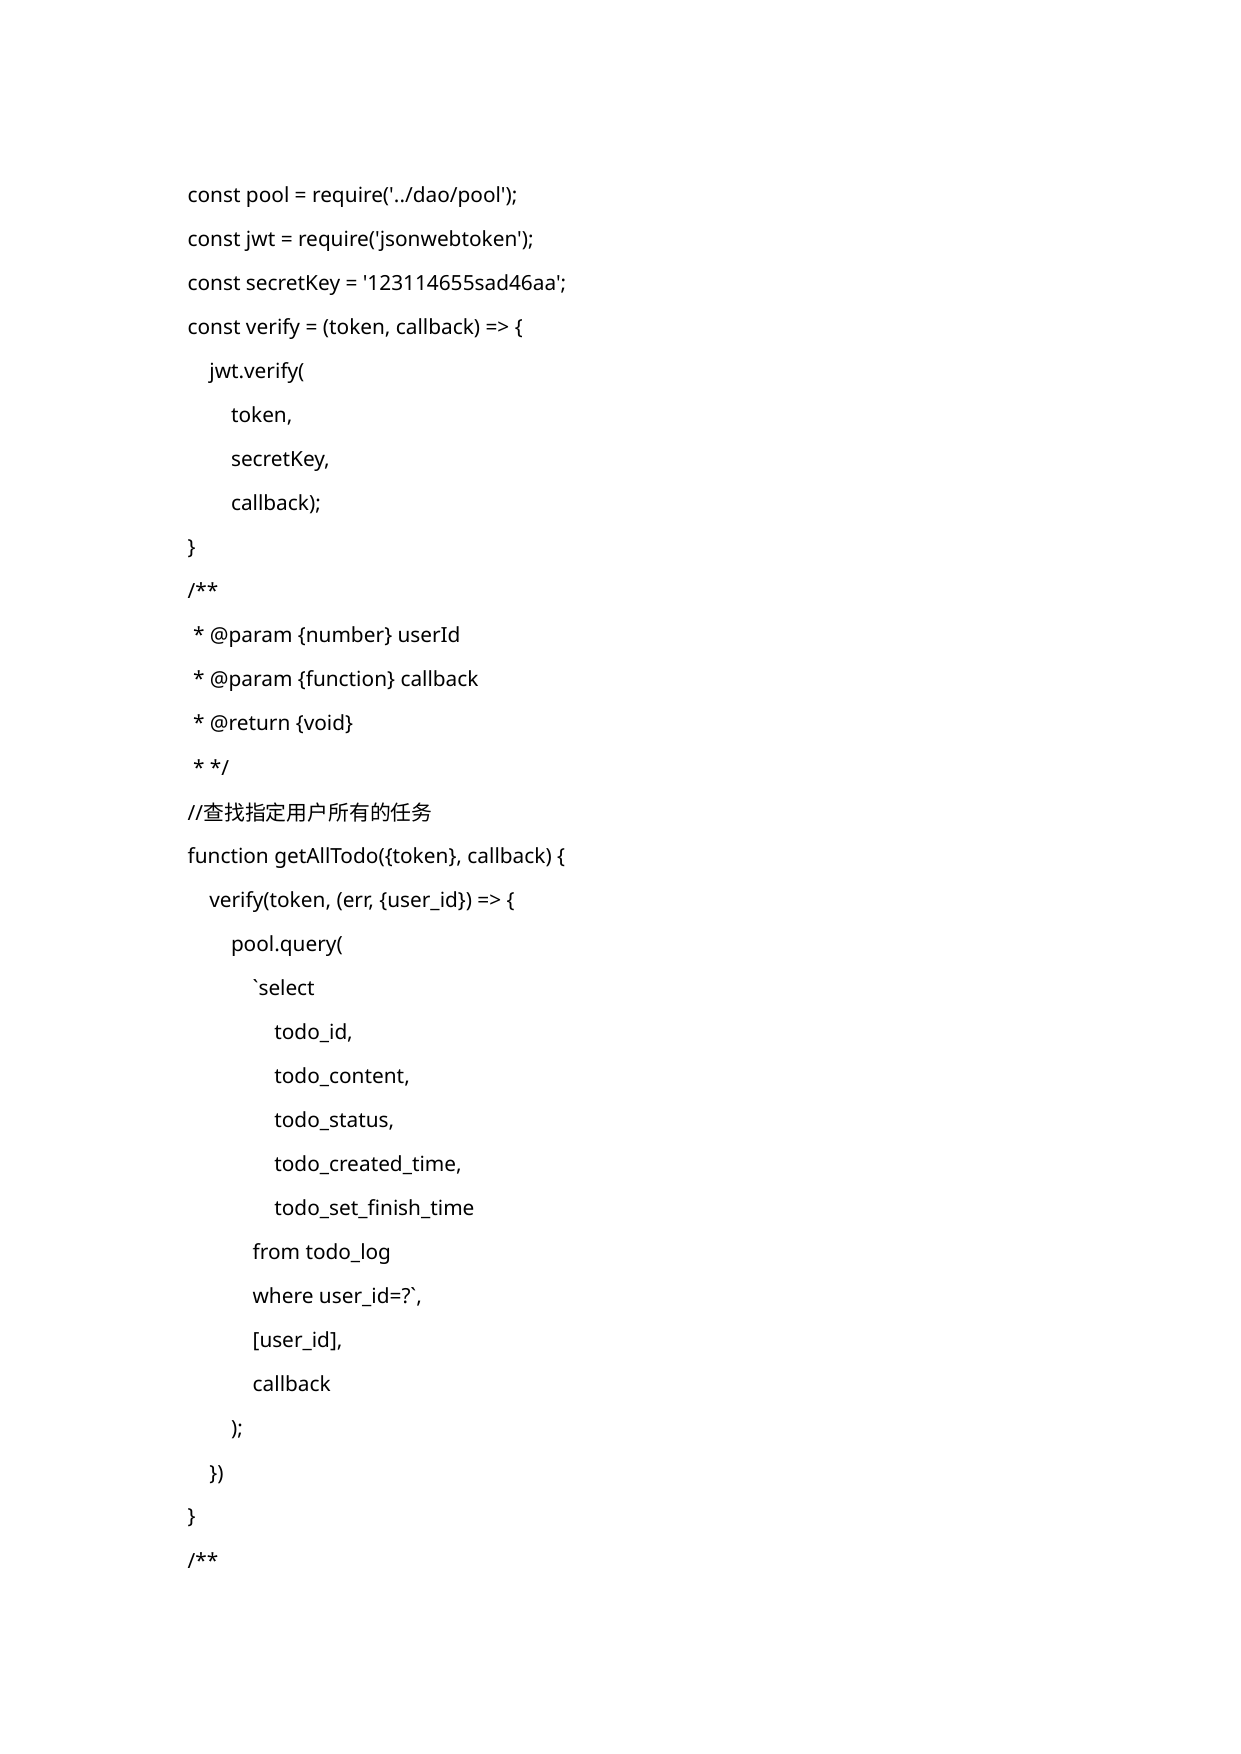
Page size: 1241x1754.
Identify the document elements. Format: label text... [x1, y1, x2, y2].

text token, [187, 392, 1053, 436]
text } [187, 1494, 1053, 1538]
text verify(token, (err, {user_id}) => { [187, 877, 1053, 921]
text todo_set_finish_time [187, 1185, 1053, 1229]
text //查找指定用户所有的任务 [187, 789, 1053, 833]
text * @param {function} callback [187, 657, 1053, 701]
text where user_id=?`, [187, 1273, 1053, 1318]
text function getAllTodo({token}, callback) { [187, 833, 1053, 877]
text pool.query( [187, 921, 1053, 965]
text jwt.verify( [187, 348, 1053, 392]
text todo_status, [187, 1097, 1053, 1141]
text callback); [187, 480, 1053, 524]
text const jwt = require('jsonwebtoken'); [187, 216, 1053, 260]
text const pool = require('../dao/pool'); [187, 172, 1053, 216]
text [user_id], [187, 1318, 1053, 1362]
text ); [187, 1406, 1053, 1450]
text todo_content, [187, 1053, 1053, 1097]
text * */ [187, 745, 1053, 789]
text } [187, 524, 1053, 568]
text callback [187, 1362, 1053, 1406]
text /** [187, 568, 1053, 613]
text const secretKey = '123114655sad46aa'; [187, 260, 1053, 304]
text todo_id, [187, 1009, 1053, 1053]
text * @return {void} [187, 701, 1053, 745]
text secretKey, [187, 436, 1053, 480]
text `select [187, 965, 1053, 1009]
text from todo_log [187, 1229, 1053, 1273]
text /** [187, 1538, 1053, 1582]
text const verify = (token, callback) => { [187, 304, 1053, 348]
text }) [187, 1450, 1053, 1494]
text todo_created_time, [187, 1141, 1053, 1185]
text * @param {number} userId [187, 613, 1053, 657]
